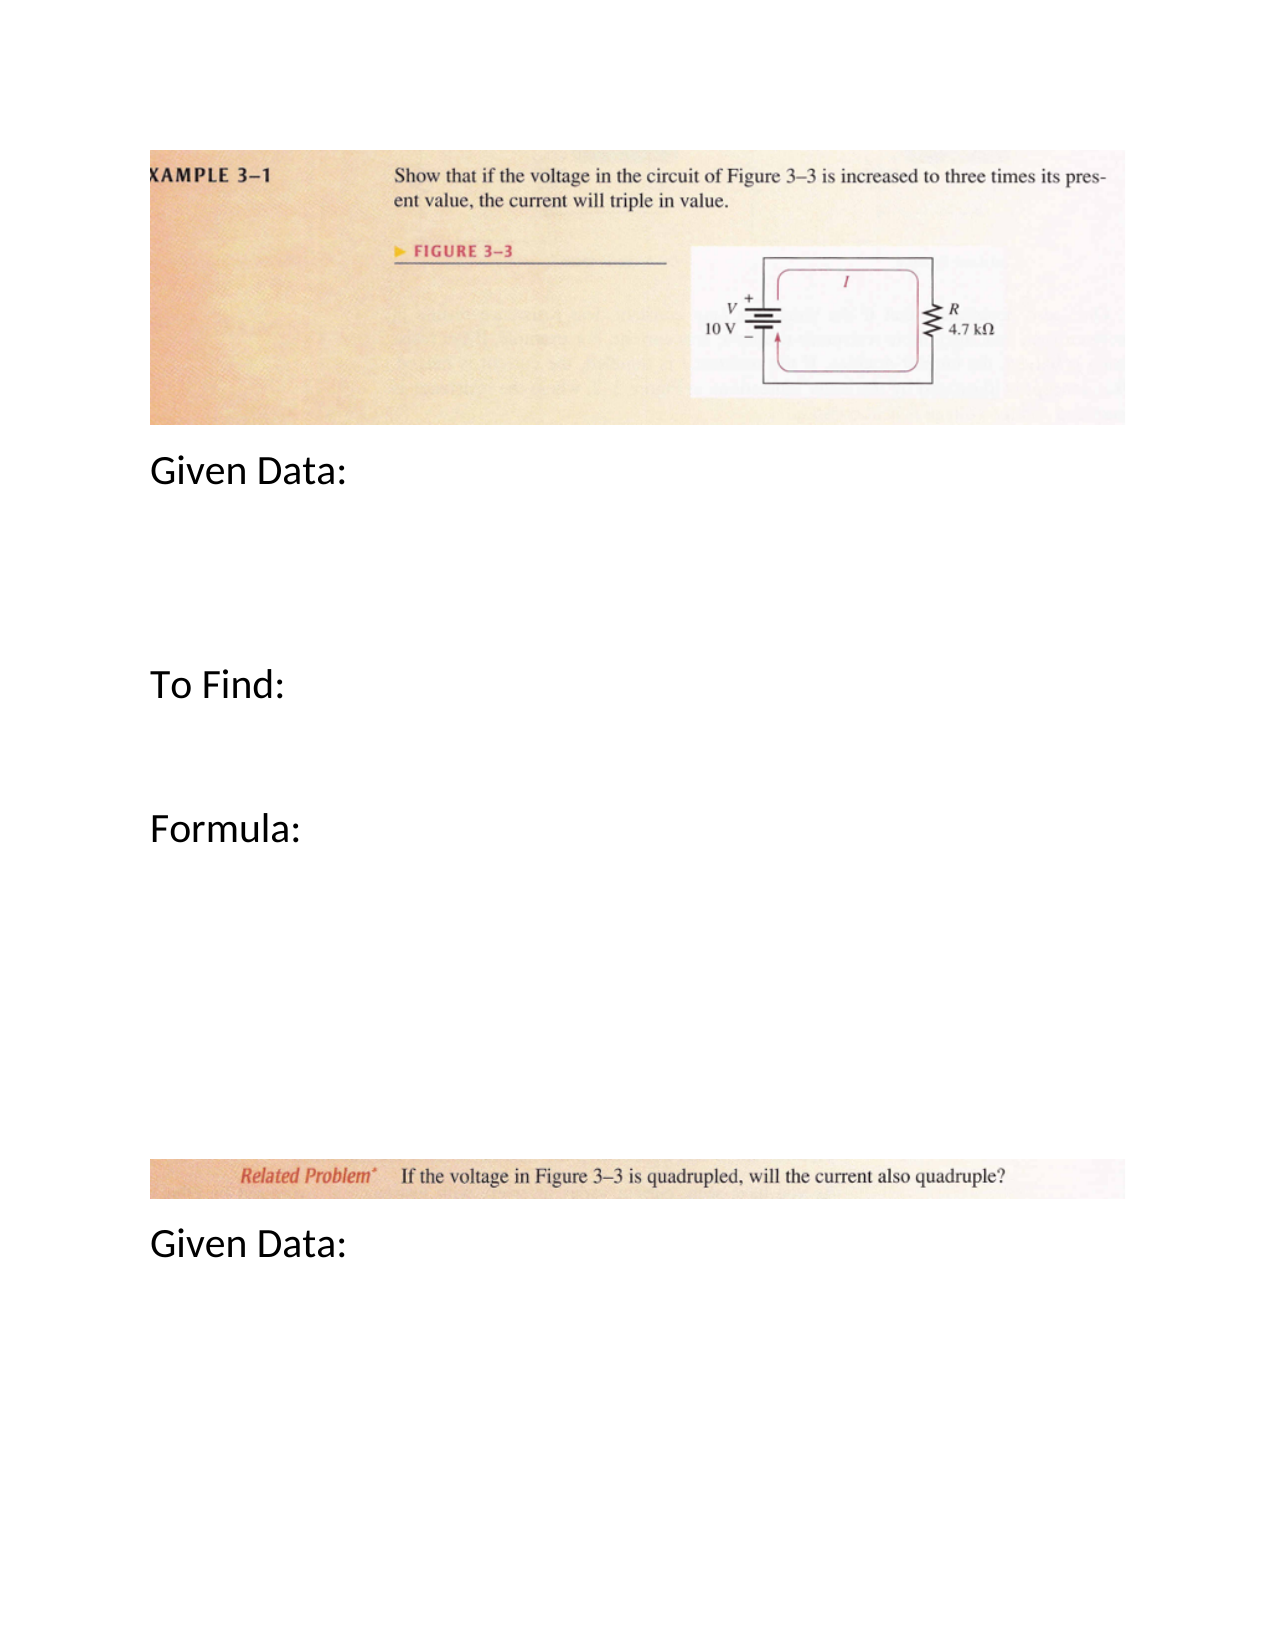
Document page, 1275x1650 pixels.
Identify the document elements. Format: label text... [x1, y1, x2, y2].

text Given Data: [150, 444, 1125, 495]
picture [150, 150, 1125, 425]
text Formula: [150, 802, 1125, 852]
text Given Data: [150, 1217, 1125, 1268]
text To Find: [150, 658, 1125, 709]
picture [150, 1159, 1125, 1199]
